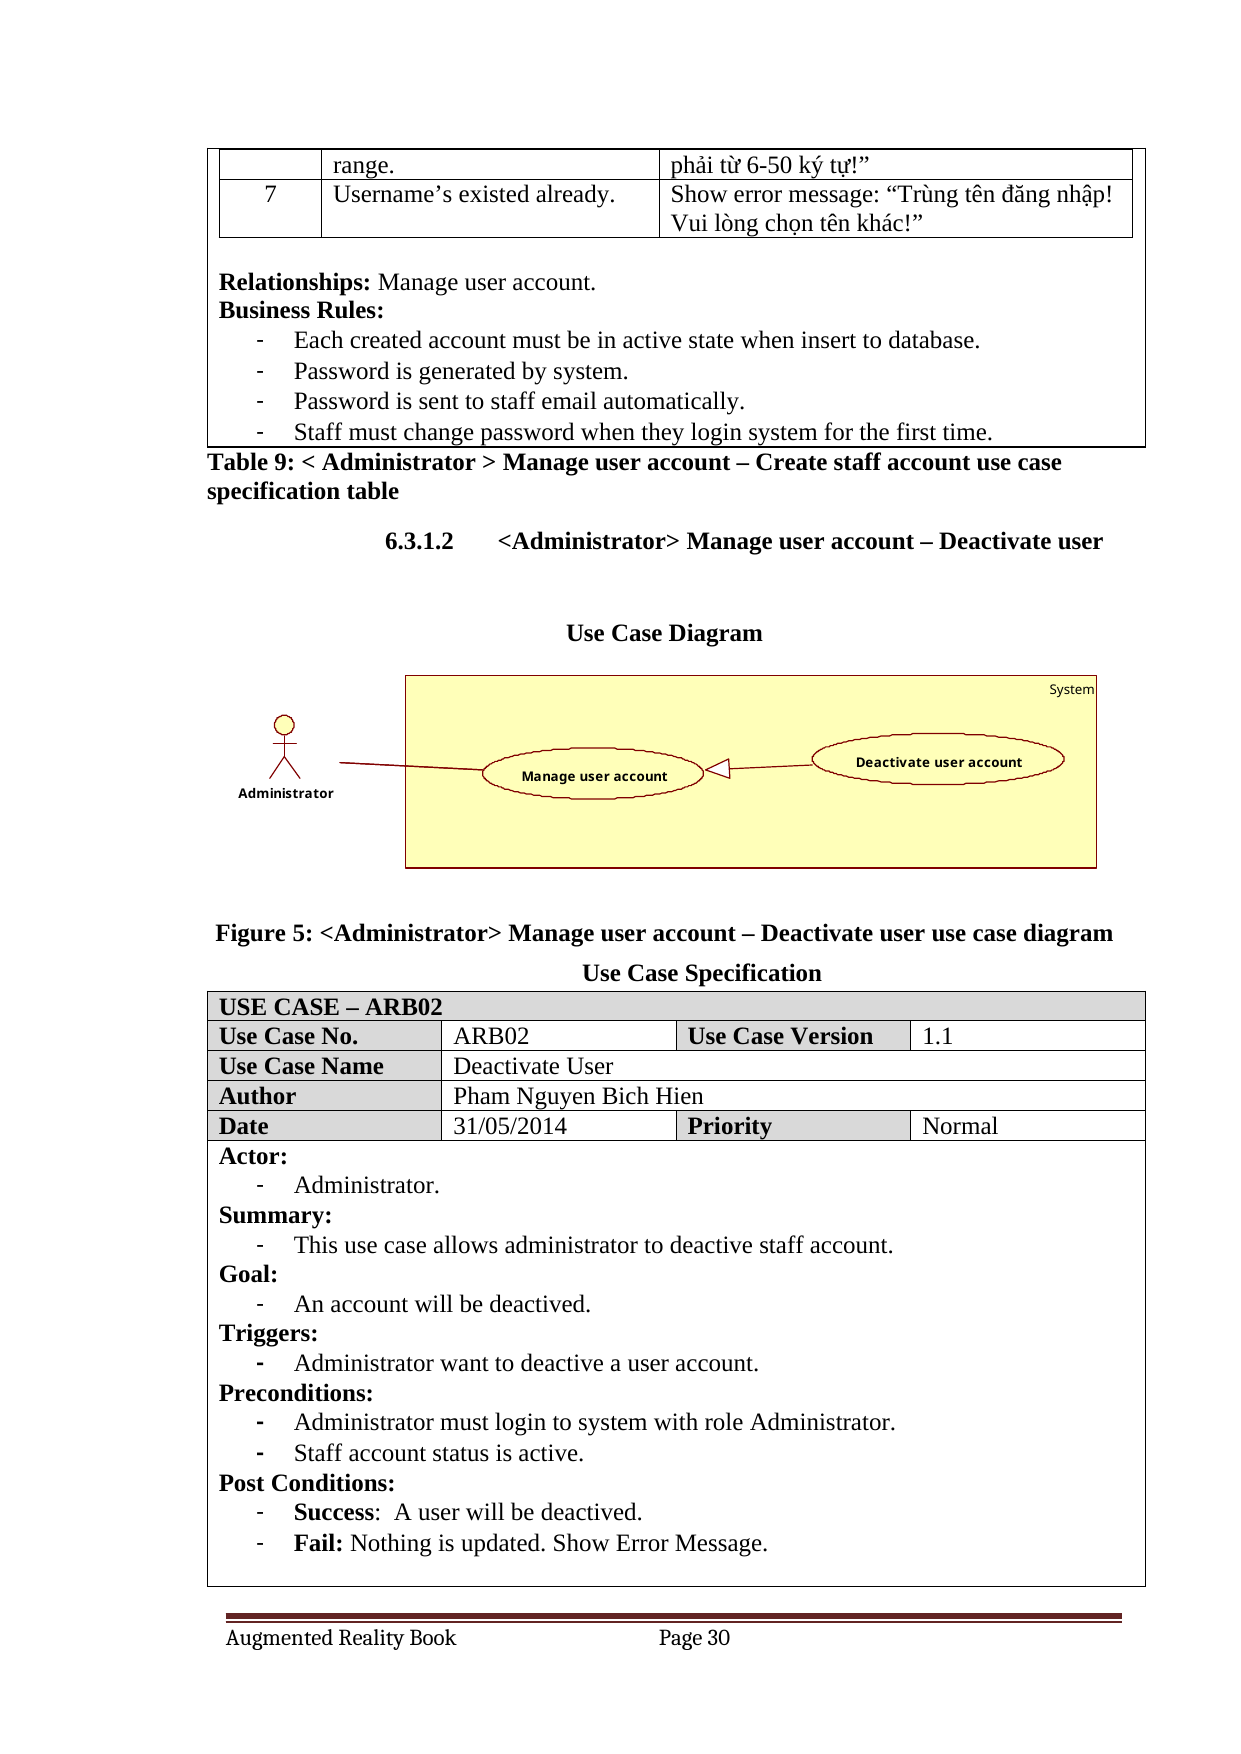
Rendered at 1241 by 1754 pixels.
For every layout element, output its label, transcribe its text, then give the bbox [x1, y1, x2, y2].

table_cell 1.1 [911, 1021, 1145, 1050]
table_cell Use Case No. [208, 1021, 441, 1050]
table_cell Priority [677, 1111, 910, 1140]
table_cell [208, 149, 1145, 446]
text Figure 5: <Administrator> Manage user account – Deactivate user use case diagram [207, 918, 1122, 947]
subtitle Use Case Specification [207, 958, 1122, 986]
table_cell Date [208, 1111, 441, 1140]
table_cell 31/05/2014 [442, 1111, 676, 1140]
table_cell Deactivate User [442, 1051, 1145, 1080]
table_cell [208, 1141, 1145, 1586]
subtitle Use Case Diagram [207, 618, 1122, 647]
table_header USE CASE – ARB02 [208, 992, 1145, 1020]
table_cell Author [208, 1081, 441, 1110]
table_cell ARB02 [442, 1021, 676, 1050]
table_cell Use Case Version [677, 1021, 910, 1050]
subtitle <Administrator> Manage user account – Deactivate user [385, 526, 1122, 554]
table_cell Pham Nguyen Bich Hien [442, 1081, 1145, 1110]
table_cell Normal [911, 1111, 1145, 1140]
table_cell Use Case Name [208, 1051, 441, 1080]
